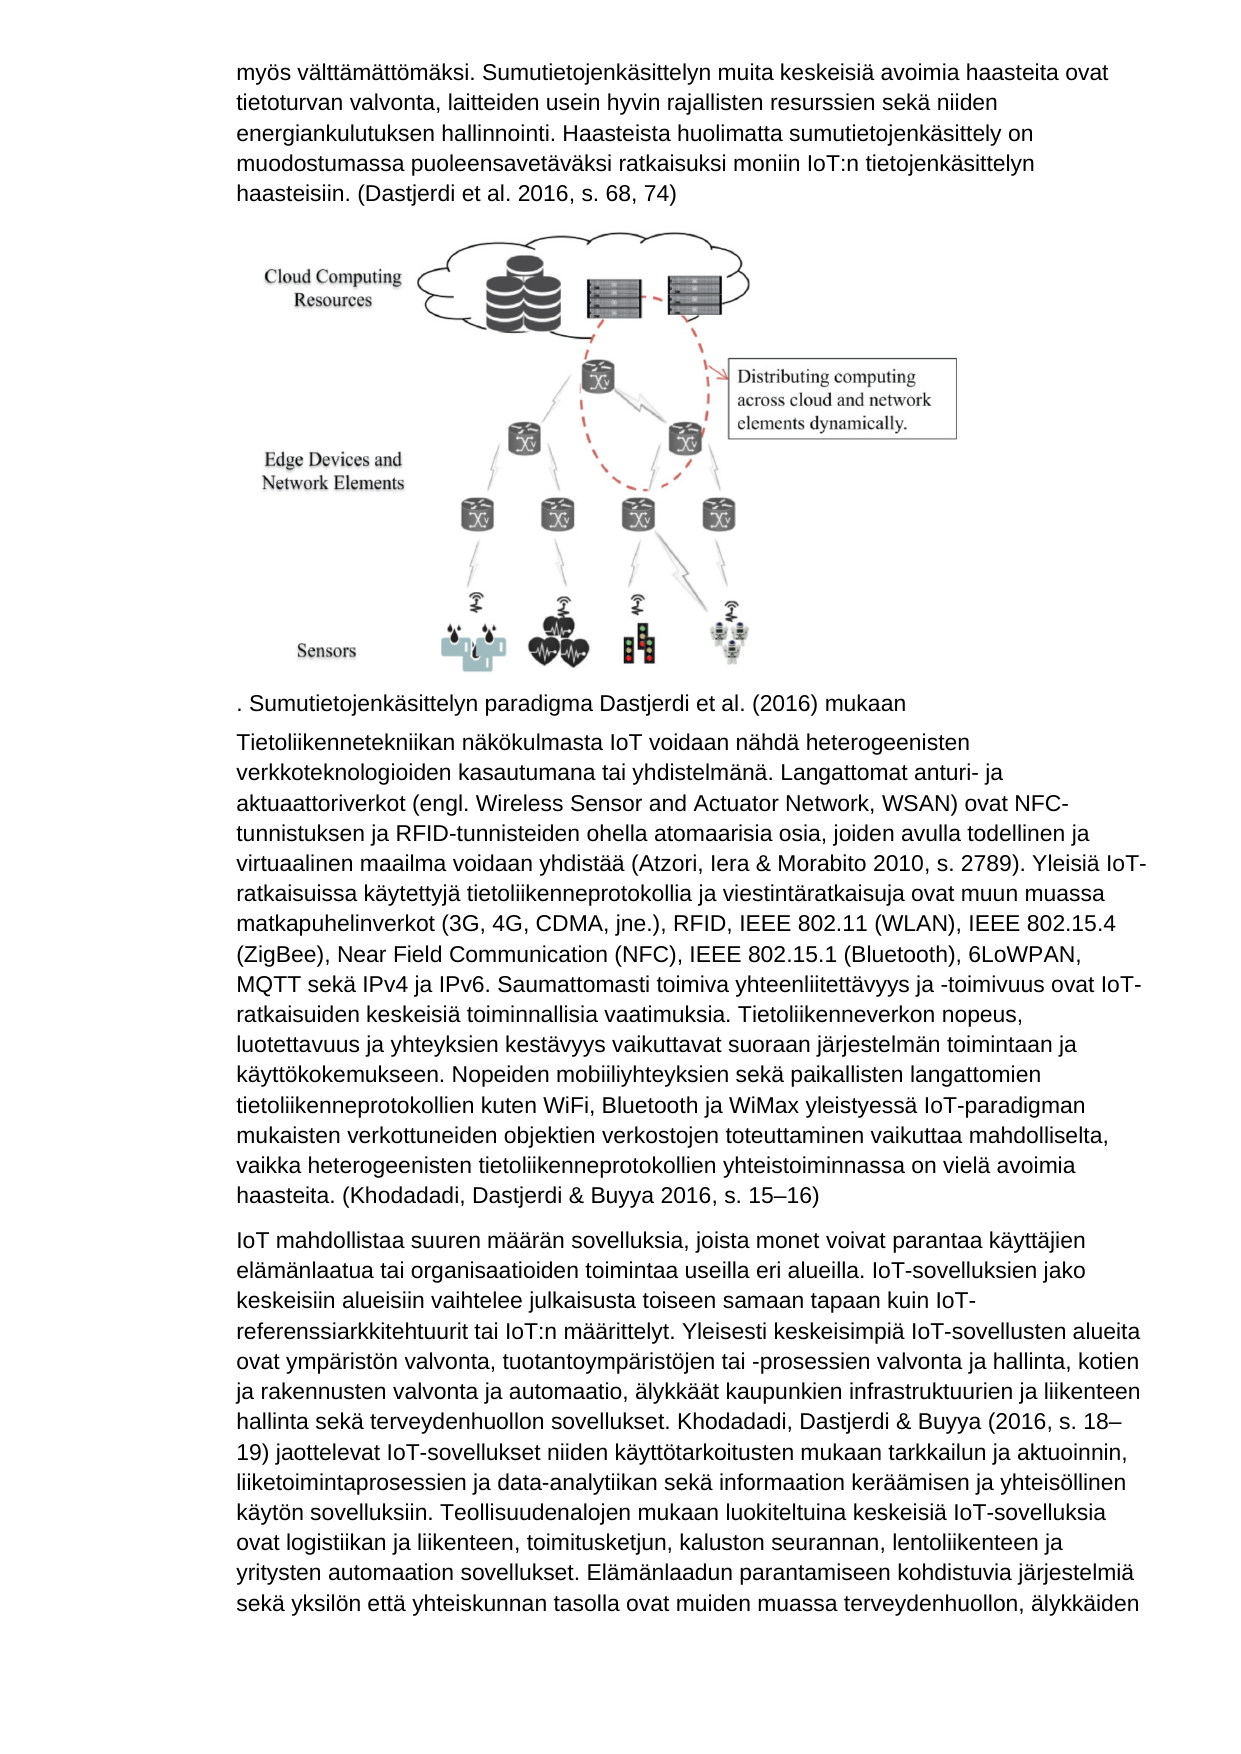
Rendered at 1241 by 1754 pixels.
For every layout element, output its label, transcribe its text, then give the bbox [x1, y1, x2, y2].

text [236, 59, 1152, 206]
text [236, 1227, 1152, 1616]
text Tietoliikennetekniikan näkökulmasta IoT voidaan nähdä heterogeenisten verkkoteknologioiden kasautumana tai yhdistelmänä. Langattomat anturi- ja aktuaattoriverkot (engl. Wireless Sensor and Actuator Network, WSAN) ovat NFC-tunnistuksen ja RFID-tunnisteiden ohella atomaarisia osia, joiden avulla todellinen ja virtuaalinen maailma voidaan yhdistää (Atzori, Iera & Morabito 2010, s. 2789). Yleisiä IoT-ratkaisuissa käytettyjä tietoliikenneprotokollia ja viestintäratkaisuja ovat muun muassa matkapuhelinverkot (3G, 4G, CDMA, jne.), RFID, IEEE 802.11 (WLAN), IEEE 802.15.4 (ZigBee), Near Field Communication (NFC), IEEE 802.15.1 (Bluetooth), 6LoWPAN, MQTT sekä IPv4 ja IPv6. Saumattomasti toimiva yhteenliitettävyys ja -toimivuus ovat IoT-ratkaisuiden keskeisiä toiminnallisia vaatimuksia. Tietoliikenneverkon nopeus, luotettavuus ja yhteyksien kestävyys vaikuttavat suoraan järjestelmän toimintaan ja käyttökokemukseen. Nopeiden mobiiliyhteyksien sekä paikallisten langattomien tietoliikenneprotokollien kuten WiFi, Bluetooth ja WiMax yleistyessä IoT-paradigman mukaisten verkottuneiden objektien verkostojen toteuttaminen vaikuttaa mahdolliselta, vaikka heterogeenisten tietoliikenneprotokollien yhteistoiminnassa on vielä avoimia haasteita. (Khodadadi, Dastjerdi & Buyya 2016, s. 15–16) [236, 729, 1152, 1209]
picture [255, 224, 964, 677]
